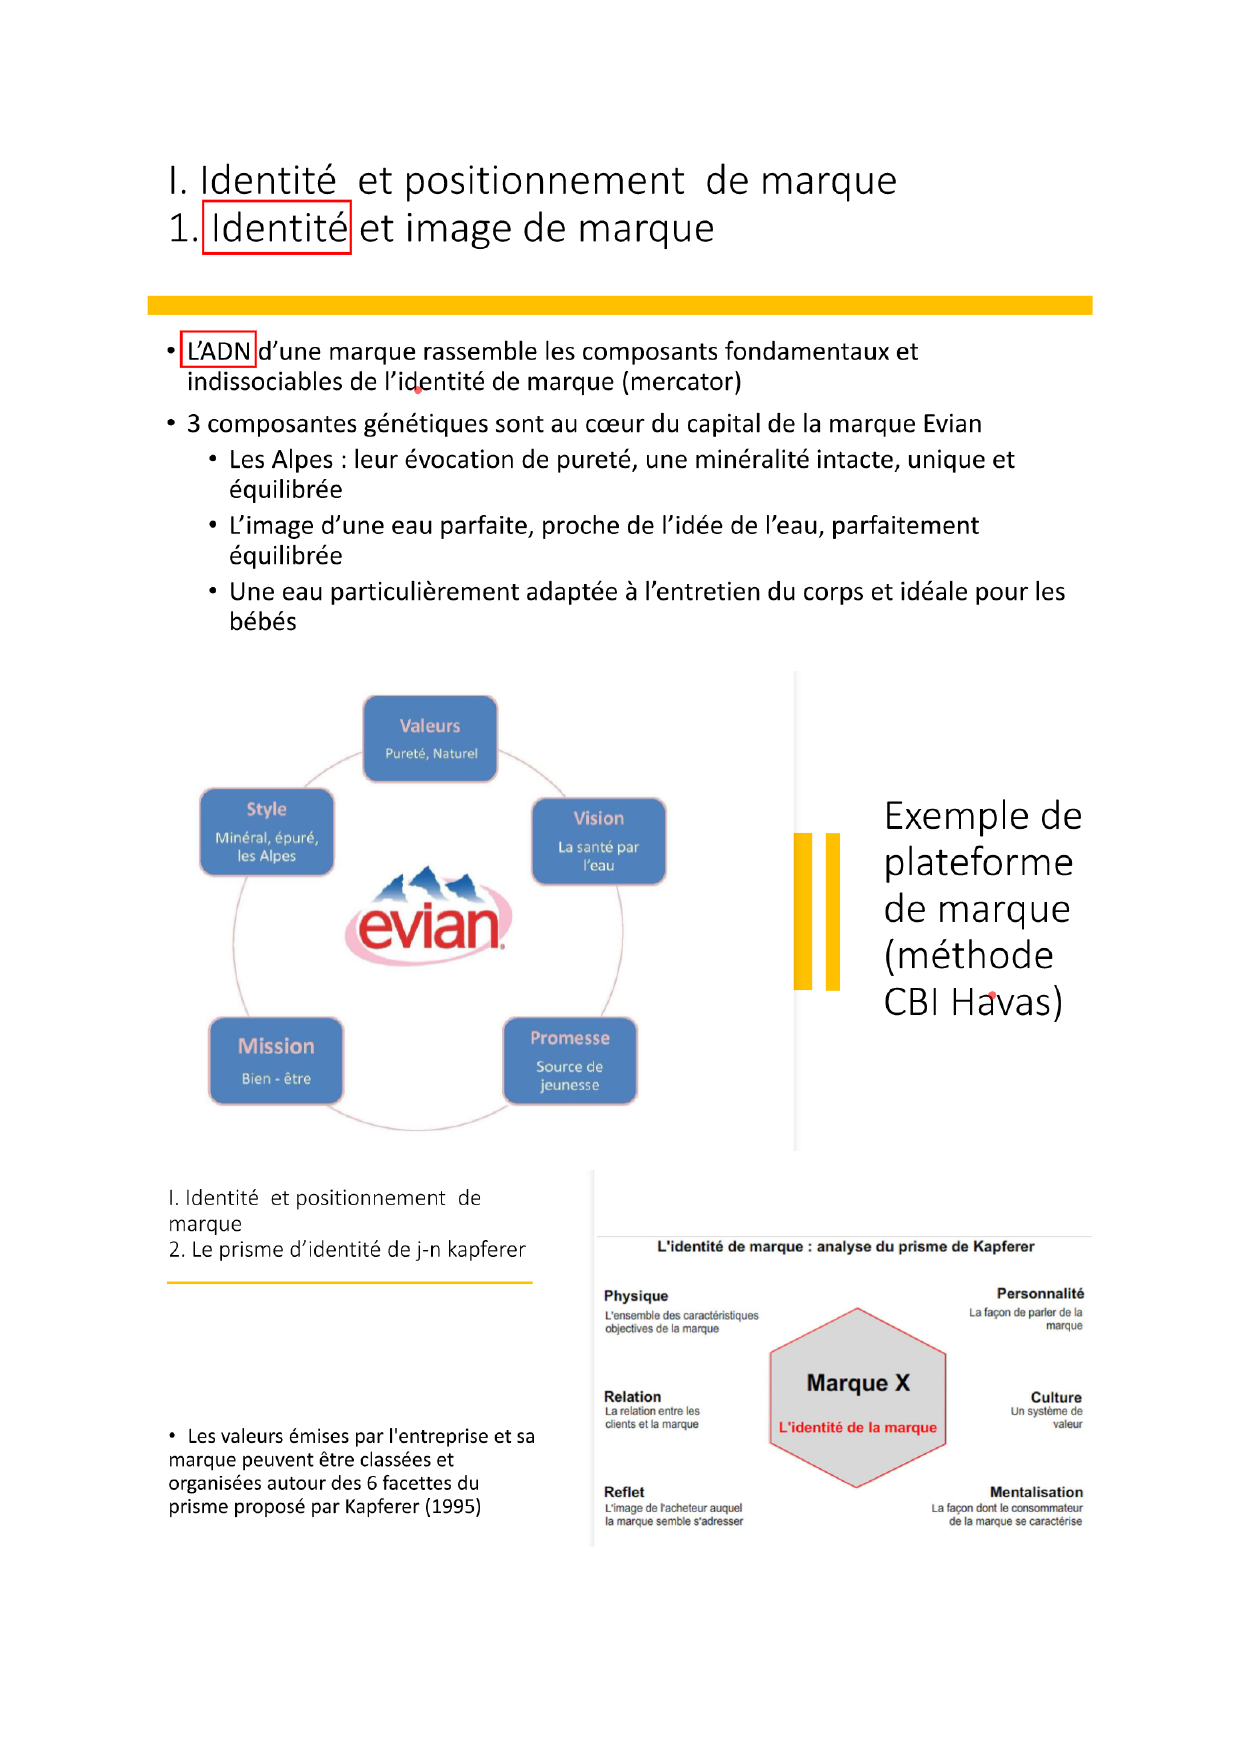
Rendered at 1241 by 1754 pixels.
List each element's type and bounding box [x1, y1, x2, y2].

picture [147, 1170, 1093, 1547]
picture [147, 147, 1093, 653]
picture [147, 671, 1093, 1151]
